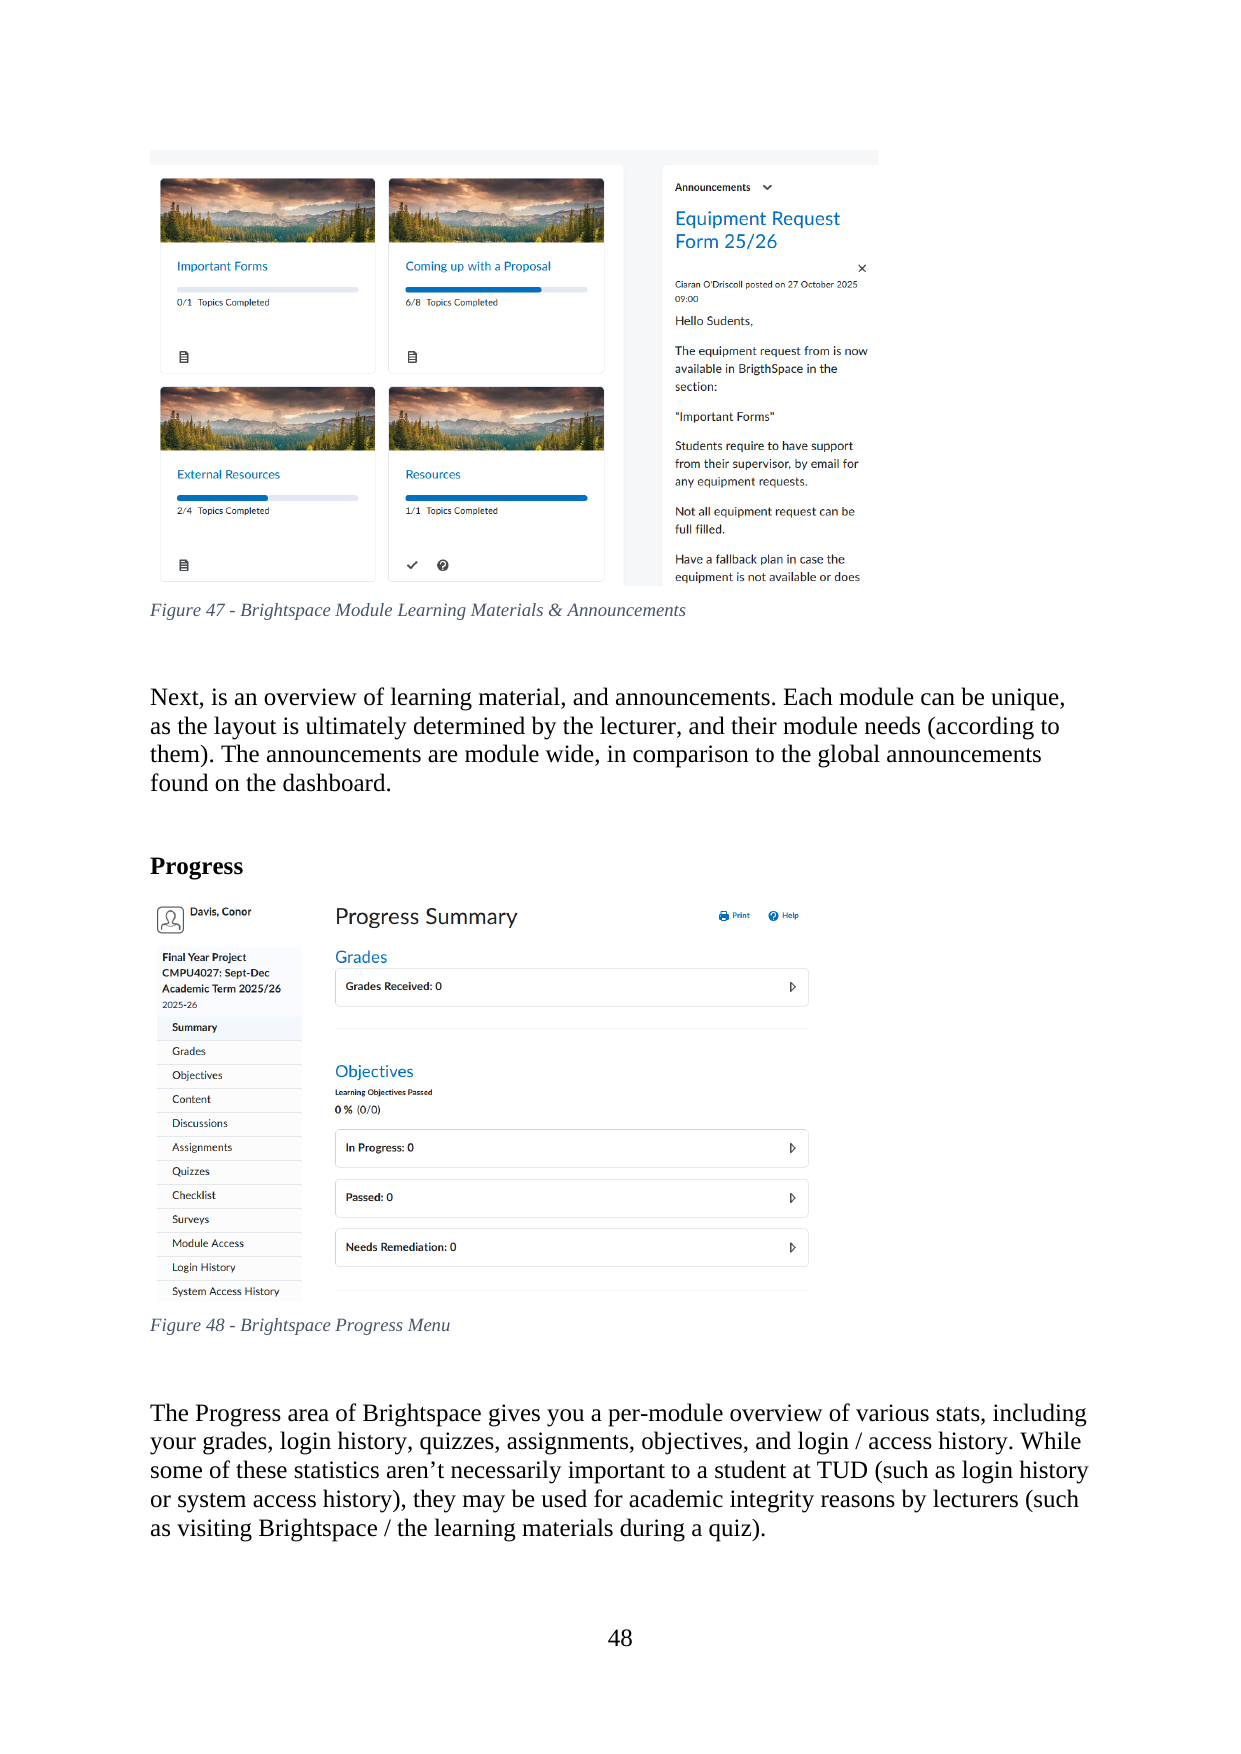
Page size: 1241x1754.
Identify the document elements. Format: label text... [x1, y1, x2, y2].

text Figure 47 - Brightspace Module Learning Materials & Announcements [150, 598, 1090, 620]
text Progress [150, 851, 1090, 879]
text The Progress area of Brightspace gives you a per-module overview of various stats, including your grades, login history, quizzes, assignments, objectives, and login / access history. While some of these statistics aren’t necessarily important to a student at TUD (such as login history or system access history), they may be used for academic integrity reasons by lecturers (such as visiting Brightspace / the learning materials during a quiz). [150, 1398, 1090, 1541]
text Figure 48 - Brightspace Progress Menu [150, 1314, 1090, 1336]
picture [150, 150, 879, 586]
text Next, is an overview of learning material, and announcements. Each module can be unique, as the layout is ultimately determined by the lecturer, and their module needs (according to them). The announcements are module wide, in comparison to the global announcements found on the dashboard. [150, 682, 1090, 797]
picture [150, 892, 830, 1302]
